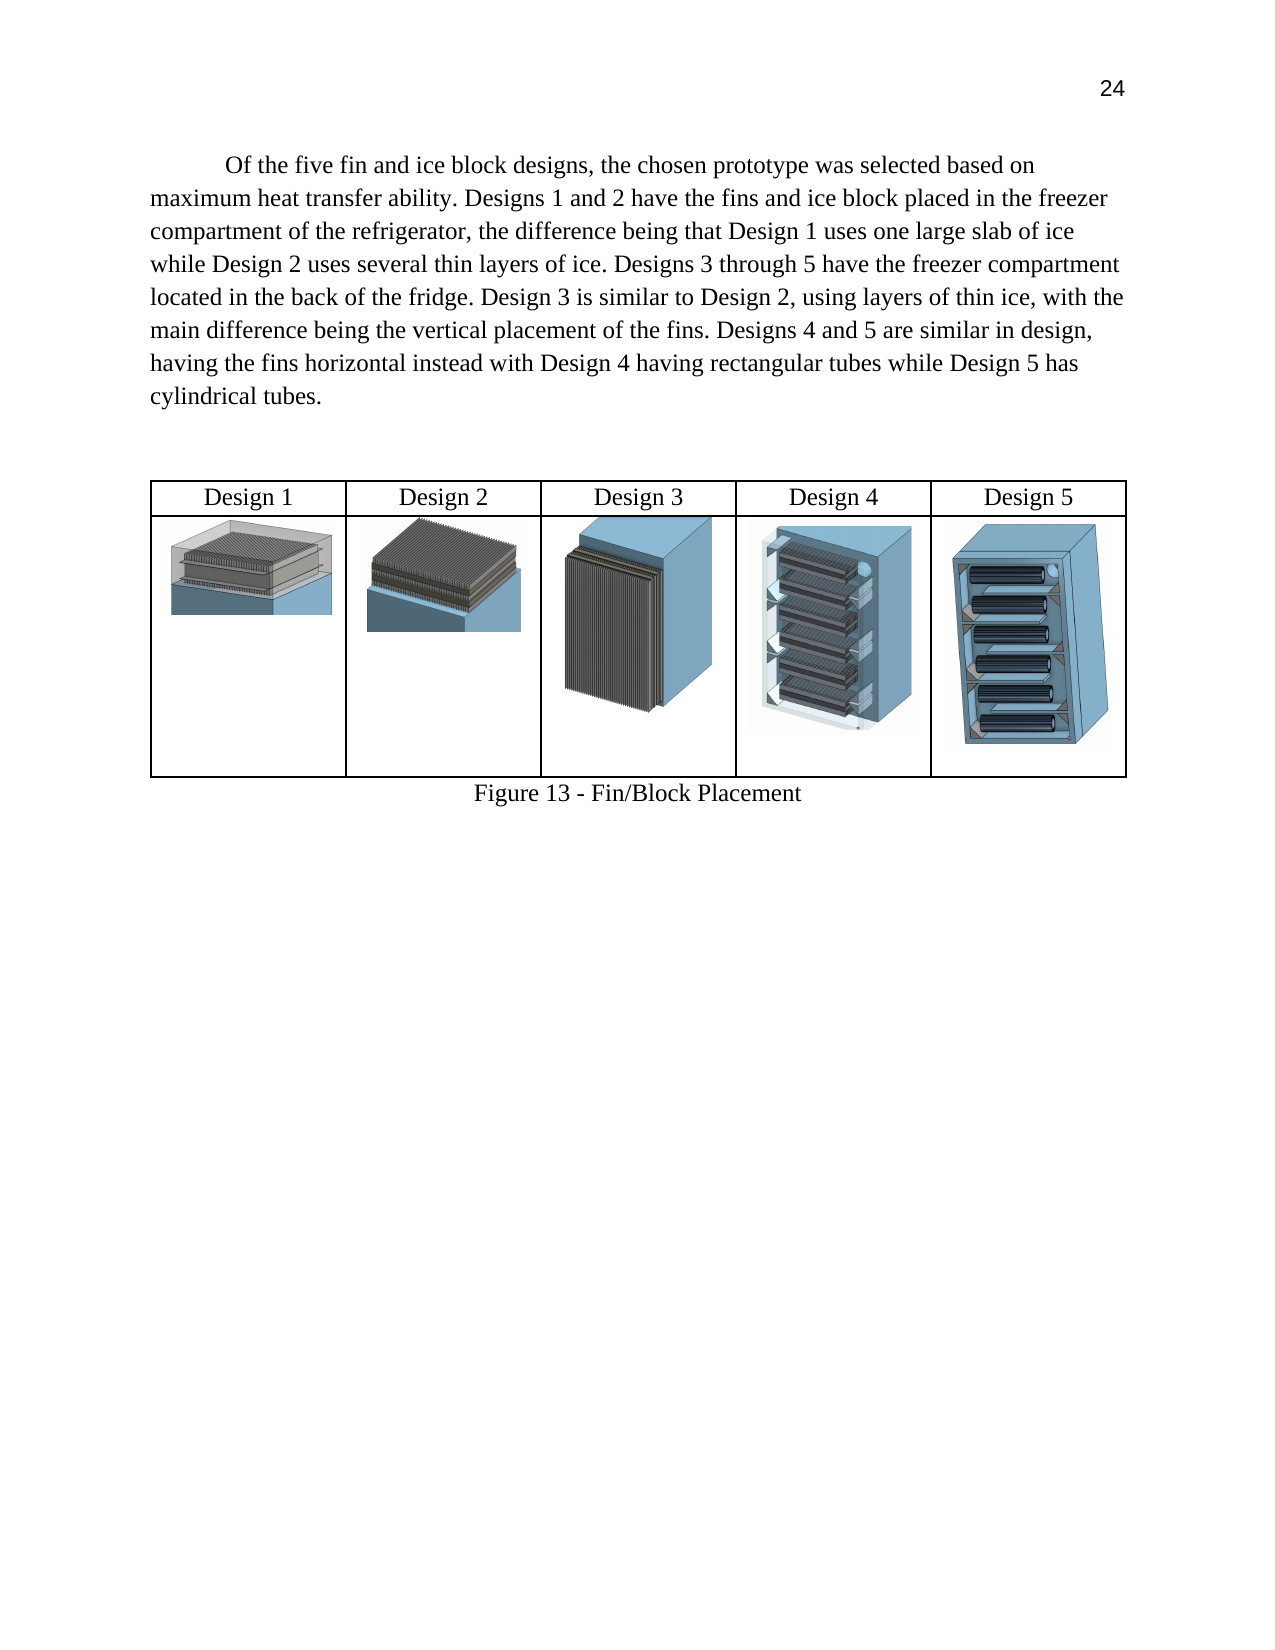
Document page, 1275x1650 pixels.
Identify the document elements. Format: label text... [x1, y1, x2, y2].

table_header Design 3 [542, 482, 735, 515]
picture [747, 517, 920, 734]
table_header Design 5 [932, 482, 1125, 515]
table_cell [542, 517, 735, 776]
picture [357, 517, 530, 632]
table_header Design 4 [737, 482, 930, 515]
table_cell [347, 517, 540, 776]
table_header Design 2 [347, 482, 540, 515]
subtitle Figure 13 - Fin/Block Placement [150, 778, 1125, 807]
table_cell [152, 517, 345, 776]
picture [552, 517, 725, 713]
table_cell [737, 517, 930, 776]
picture [162, 517, 335, 615]
table_header Design 1 [152, 482, 345, 515]
text Of the five fin and ice block designs, the chosen prototype was selected based on maximum heat transfer ability. Designs 1 and 2 have the fins and ice block placed in the freezer compartment of the refrigerator, the difference being that Design 1 uses one large slab of ice while Design 2 uses several thin layers of ice. Designs 3 through 5 have the freezer compartment located in the back of the fridge. Design 3 is similar to Design 2, using layers of thin ice, with the main difference being the vertical placement of the fins. Designs 4 and 5 are similar in design, having the fins horizontal instead with Design 4 having rectangular tubes while Design 5 has cylindrical tubes. [150, 150, 1125, 410]
table_cell [932, 517, 1125, 776]
picture [942, 517, 1115, 751]
